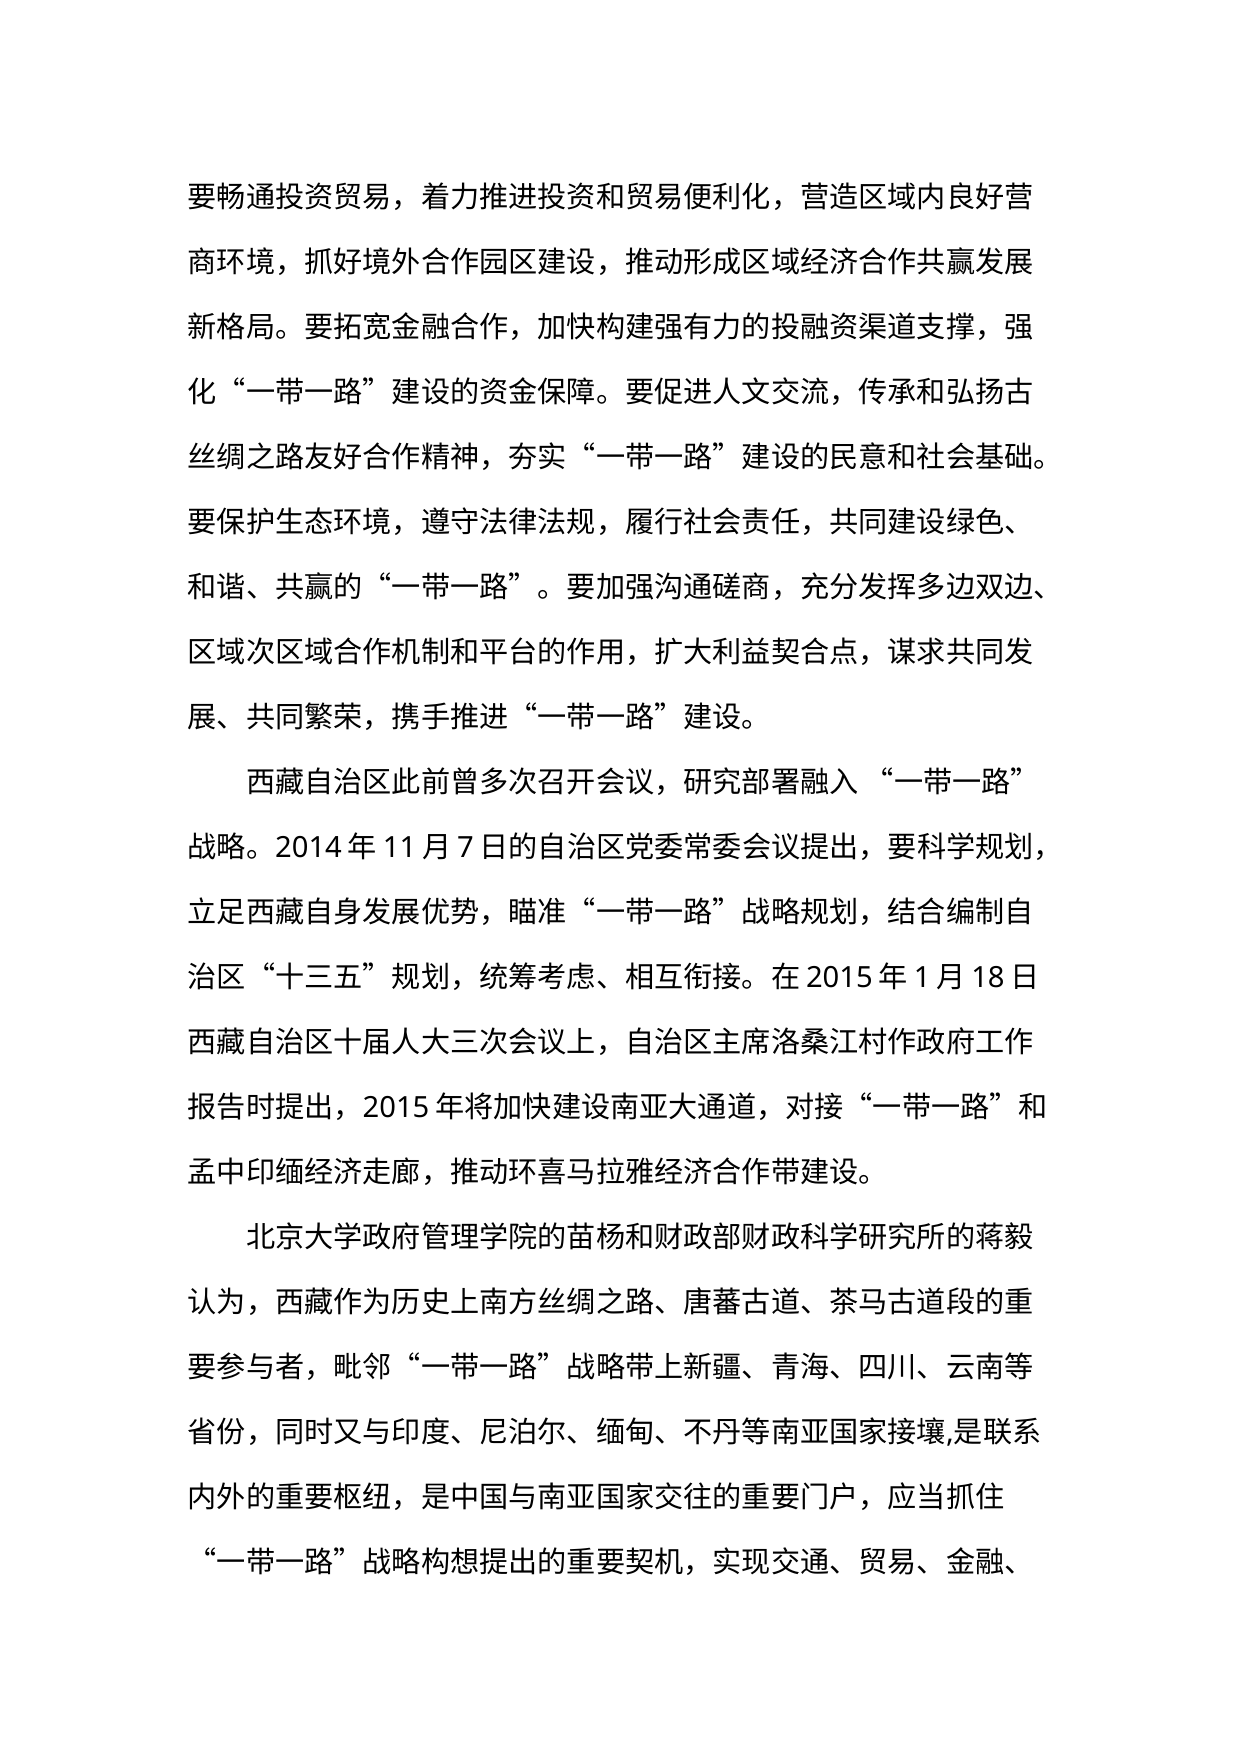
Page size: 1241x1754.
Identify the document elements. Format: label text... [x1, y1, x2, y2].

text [187, 1202, 1053, 1592]
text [187, 162, 1053, 747]
text 西藏自治区此前曾多次召开会议，研究部署融入 “一带一路”战略。2014年11月7日的自治区党委常委会议提出，要科学规划，立足西藏自身发展优势，瞄准“一带一路”战略规划，结合编制自治区“十三五”规划，统筹考虑、相互衔接。在2015年1月18日西藏自治区十届人大三次会议上，自治区主席洛桑江村作政府工作报告时提出，2015年将加快建设南亚大通道，对接“一带一路”和孟中印缅经济走廊，推动环喜马拉雅经济合作带建设。 [187, 747, 1053, 1202]
